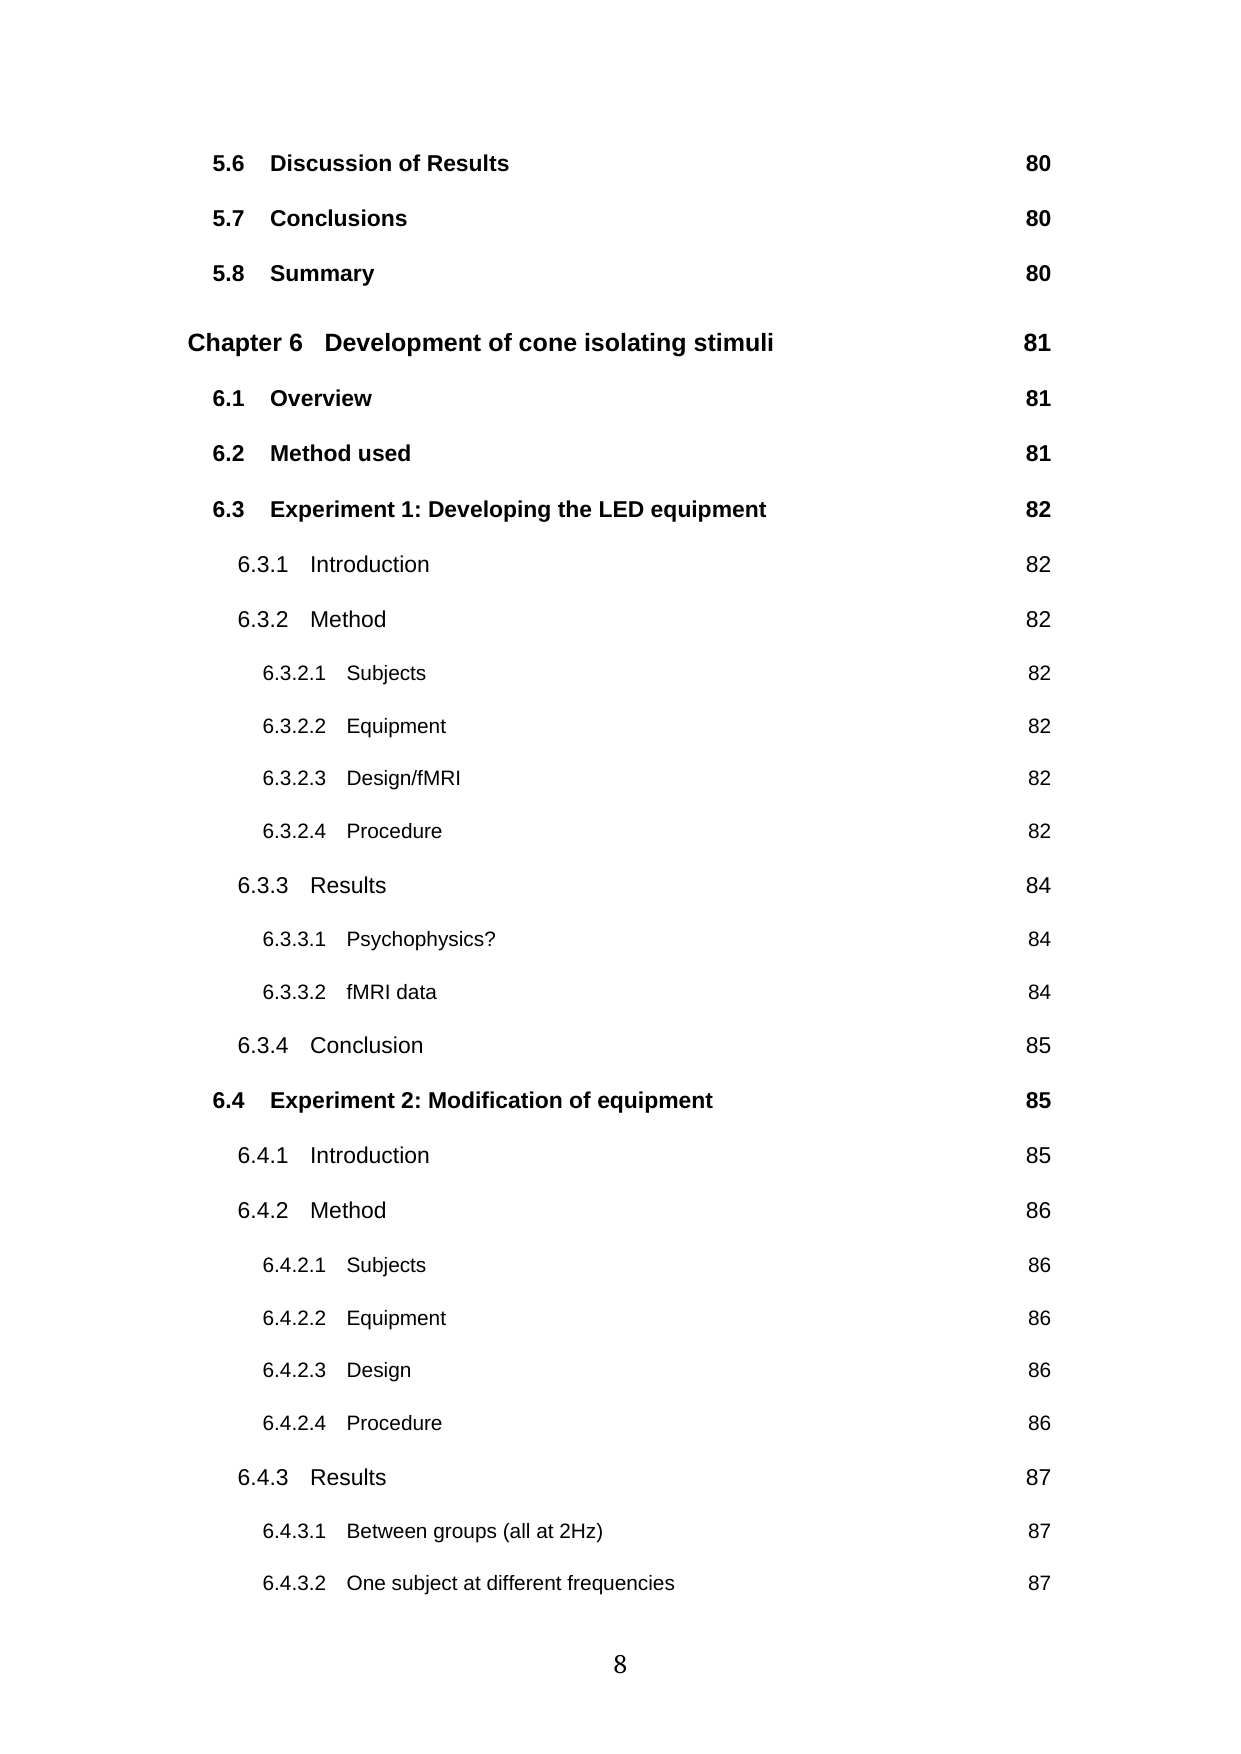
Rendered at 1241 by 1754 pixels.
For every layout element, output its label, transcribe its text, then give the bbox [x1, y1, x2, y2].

text 6.2 Method used 81 [212, 440, 1053, 467]
text 6.4 Experiment 2: Modification of equipment 85 [212, 1087, 1053, 1114]
text 5.8 Summary 80 [212, 260, 1053, 287]
text 6.3.2.1 Subjects 82 [262, 661, 1053, 685]
text 6.3 Experiment 1: Developing the LED equipment 82 [212, 496, 1053, 522]
text 6.1 Overview 81 [212, 385, 1053, 412]
text 6.4.3 Results 87 [237, 1463, 1053, 1490]
text Chapter 6 Development of cone isolating stimuli 81 [187, 328, 1053, 357]
text 6.4.2.1 Subjects 86 [262, 1253, 1053, 1277]
text 6.4.2.4 Procedure 86 [262, 1411, 1053, 1435]
text 5.7 Conclusions 80 [212, 205, 1053, 231]
text 6.3.4 Conclusion 85 [237, 1032, 1053, 1058]
text 6.4.2.2 Equipment 86 [262, 1305, 1053, 1329]
text 6.3.2.3 Design/fMRI 82 [262, 766, 1053, 790]
text 6.4.2.3 Design 86 [262, 1358, 1053, 1382]
text 6.4.3.1 Between groups (all at 2Hz) 87 [262, 1518, 1053, 1542]
text 6.3.3.2 fMRI data 84 [262, 979, 1053, 1003]
text 6.4.3.2 One subject at different frequencies 87 [262, 1571, 1053, 1595]
text 6.3.2.2 Equipment 82 [262, 713, 1053, 737]
text 6.3.3 Results 84 [237, 872, 1053, 898]
text 5.6 Discussion of Results 80 [212, 150, 1053, 176]
text 6.3.2 Method 82 [237, 606, 1053, 632]
text 6.4.2 Method 86 [237, 1197, 1053, 1224]
text 6.3.2.4 Procedure 82 [262, 819, 1053, 843]
text 6.3.3.1 Psychophysics? 84 [262, 927, 1053, 951]
text 6.3.1 Introduction 82 [237, 551, 1053, 577]
text 6.4.1 Introduction 85 [237, 1142, 1053, 1169]
